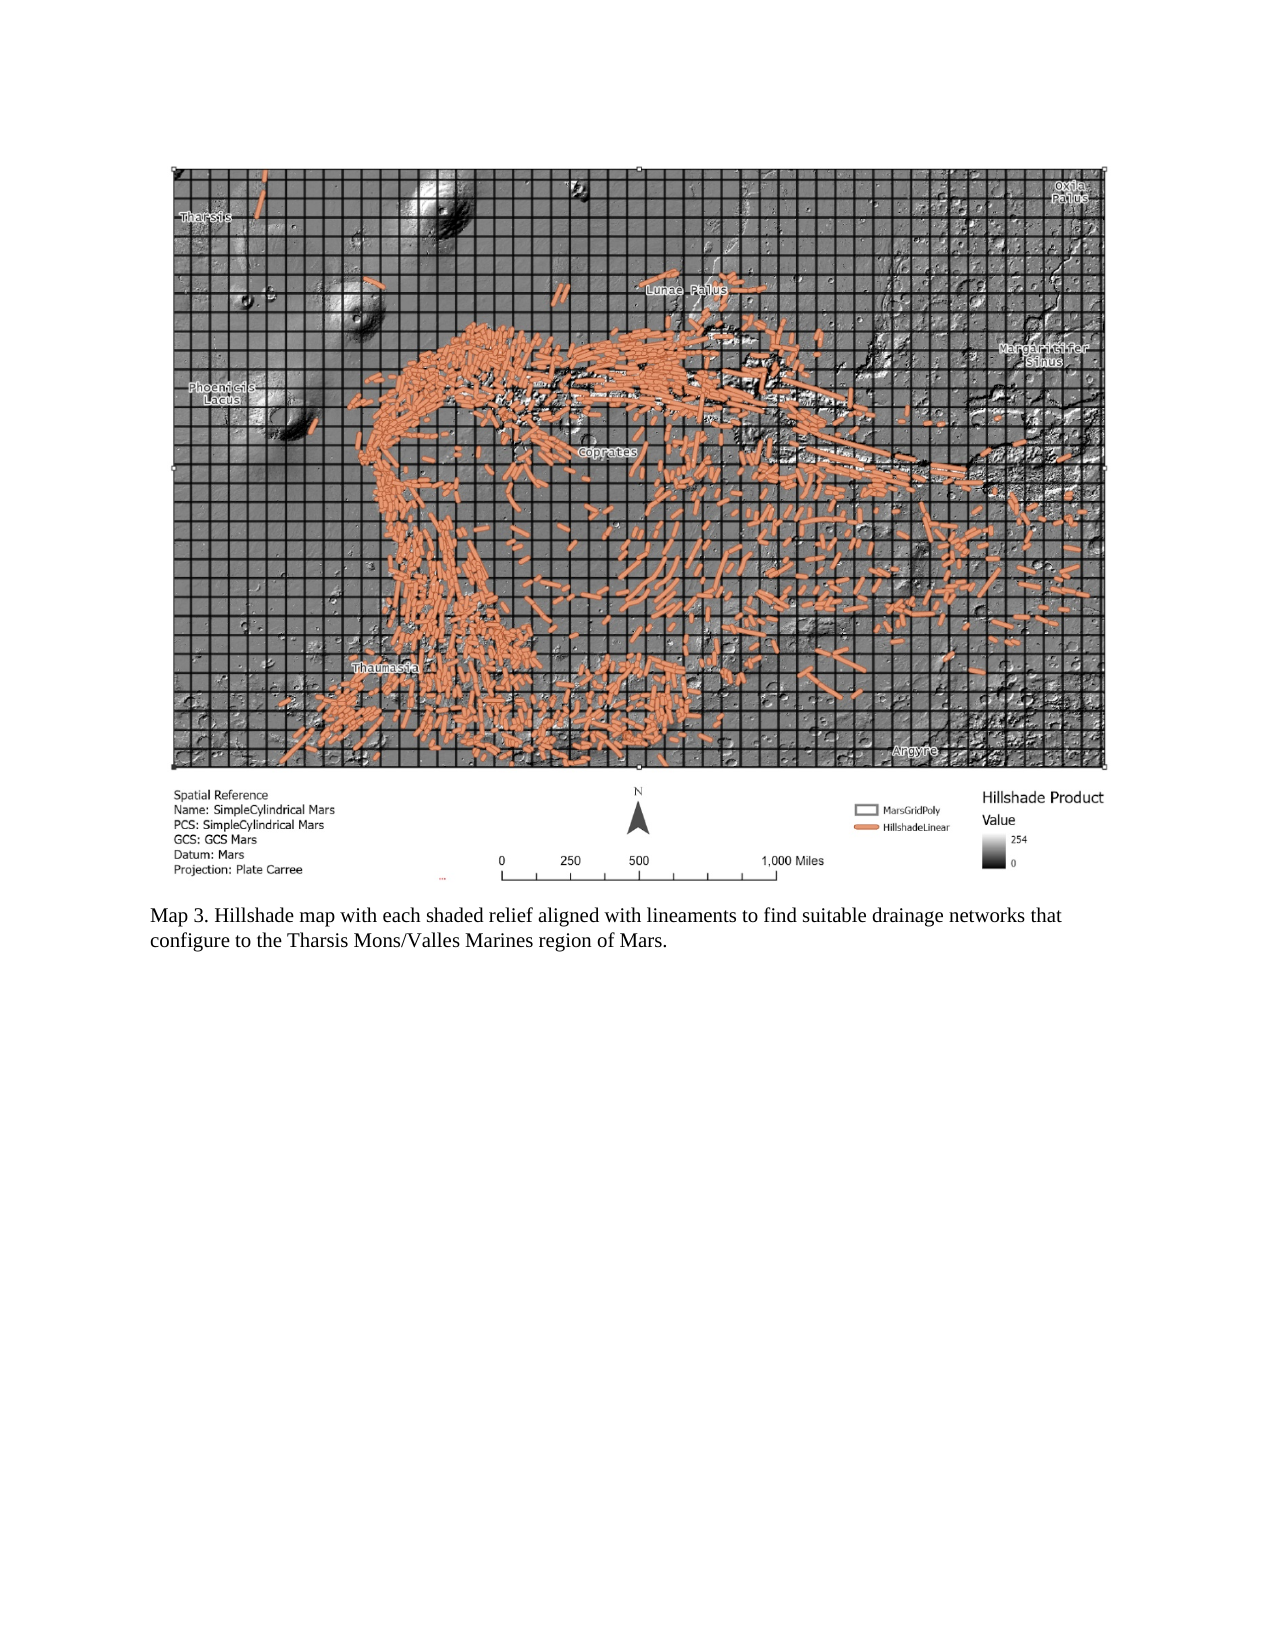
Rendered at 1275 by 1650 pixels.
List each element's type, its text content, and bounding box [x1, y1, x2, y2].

text Map 3. Hillshade map with each shaded relief aligned with lineaments to find suitable drainage networks that configure to the Tharsis Mons/Valles Marines region of Mars. [150, 904, 1125, 952]
picture [150, 150, 1125, 904]
